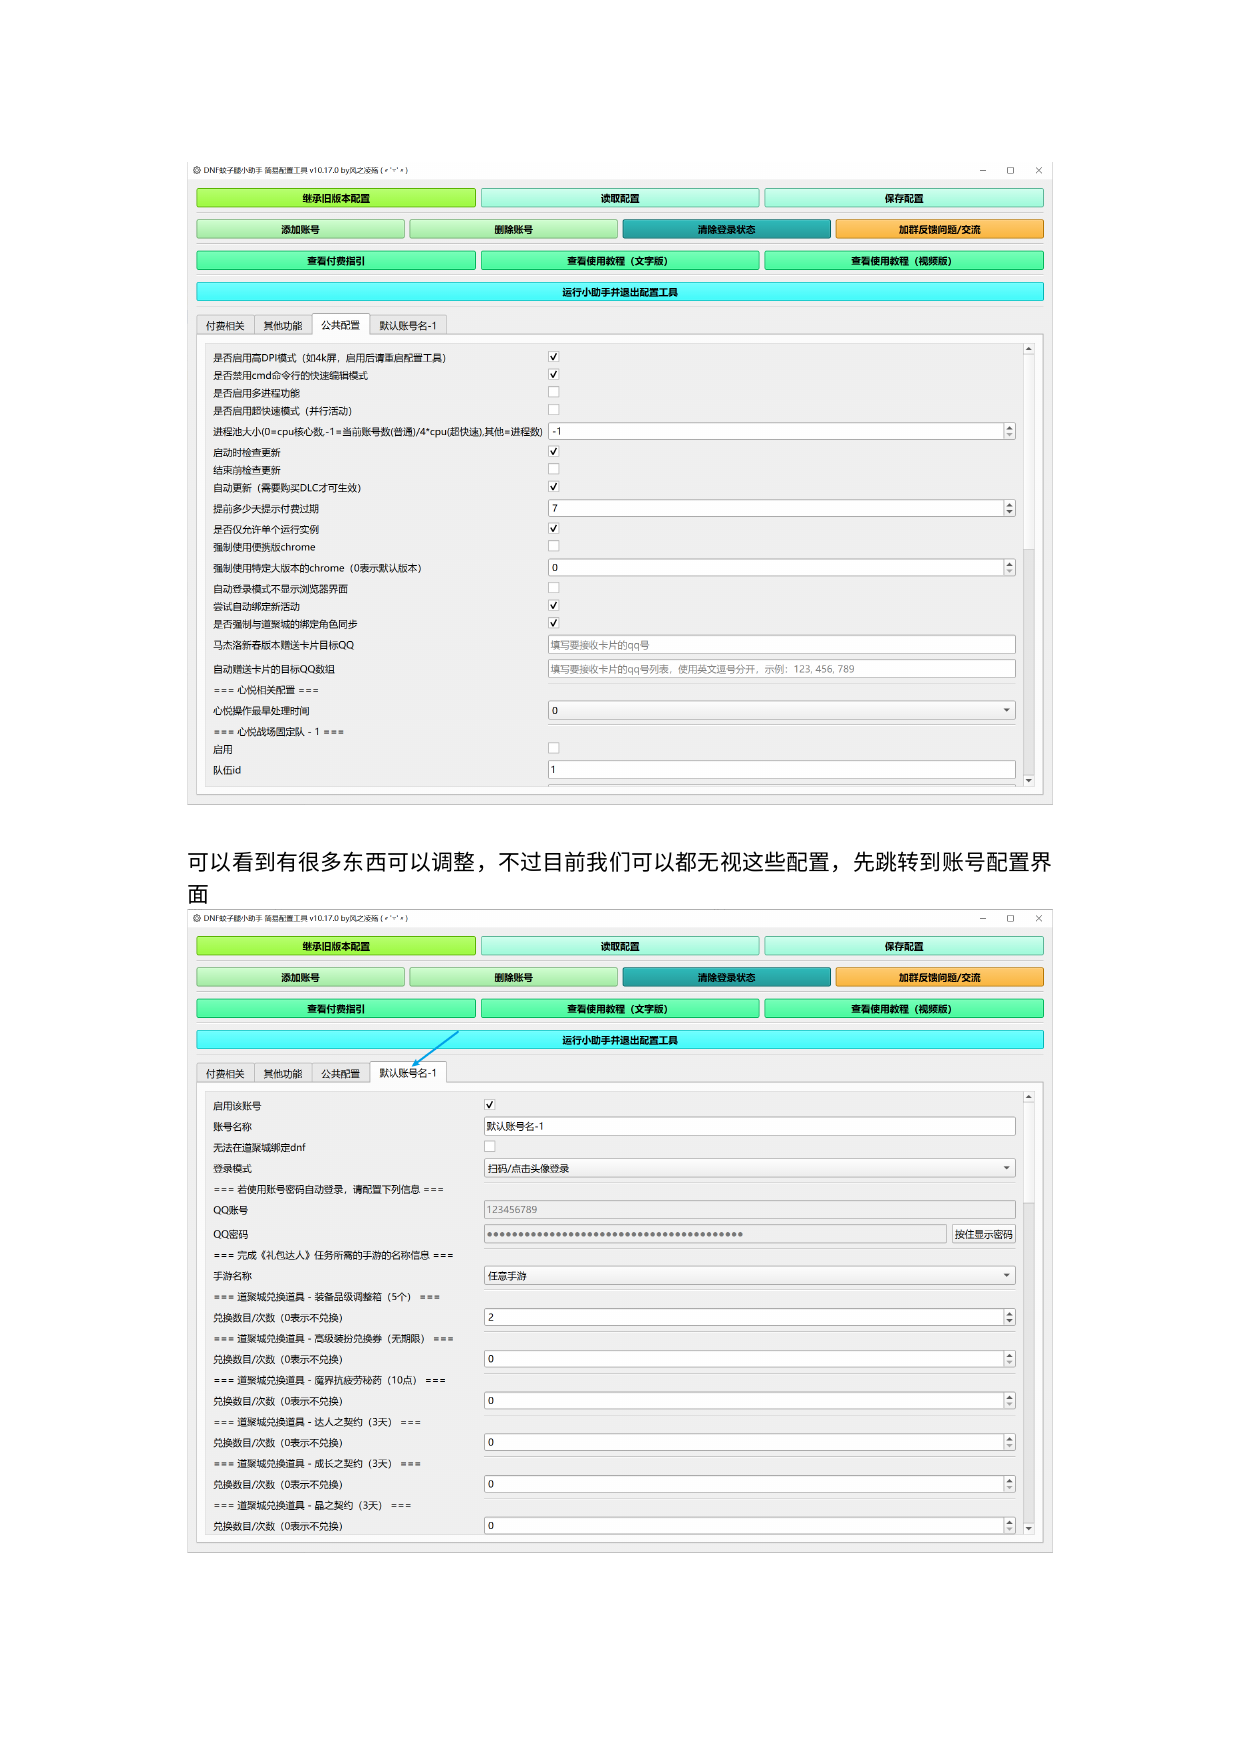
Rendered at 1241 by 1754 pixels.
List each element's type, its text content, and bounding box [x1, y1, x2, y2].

picture [187, 162, 1053, 805]
picture [187, 909, 1053, 1553]
text 可以看到有很多东西可以调整，不过目前我们可以都无视这些配置，先跳转到账号配置界面 [187, 844, 1053, 909]
